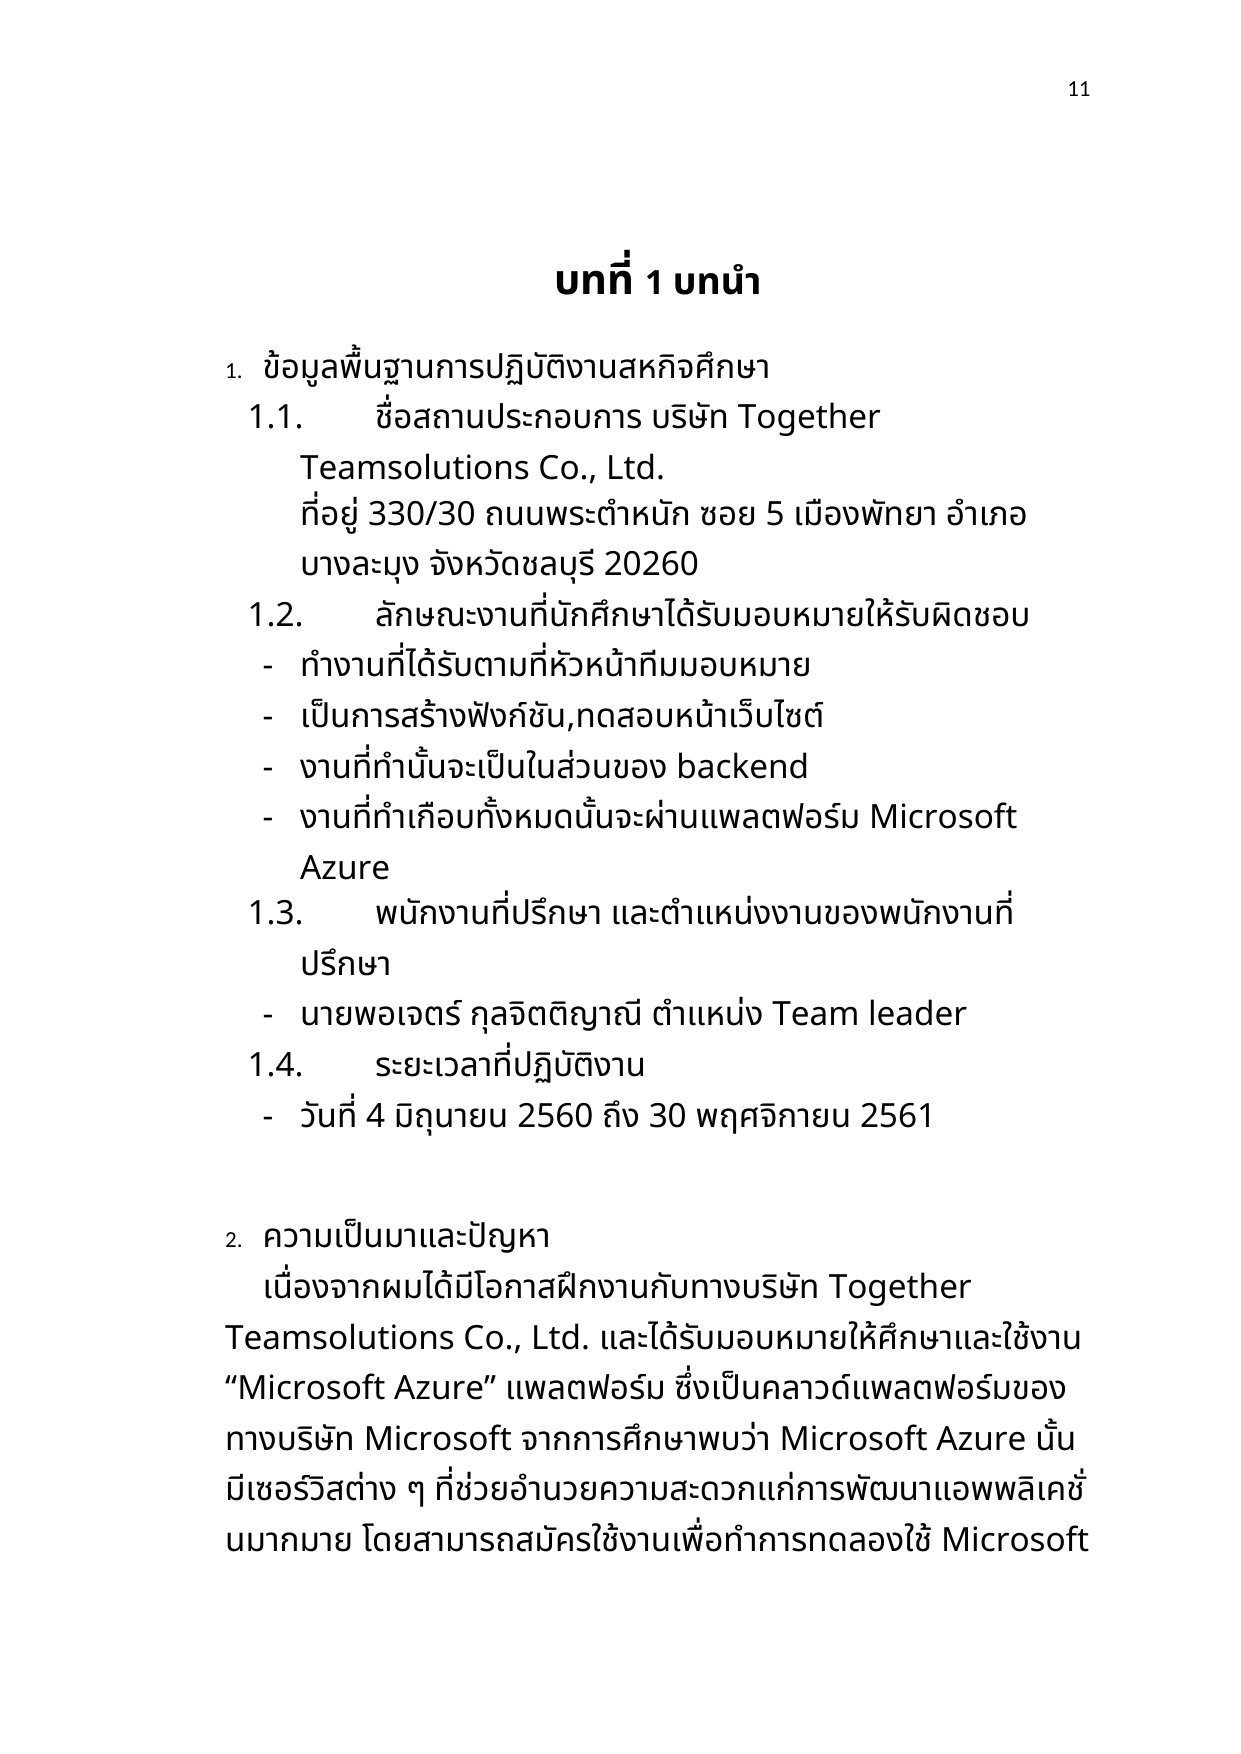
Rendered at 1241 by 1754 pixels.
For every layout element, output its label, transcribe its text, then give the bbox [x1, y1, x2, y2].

list ระยะเวลาที่ปฏิบัติงาน [247, 1041, 1090, 1091]
text ความเป็นมาและปัญหา [225, 1212, 1090, 1263]
list ชื่อสถานประกอบการ บริษัท Together Teamsolutions Co., Ltd. [247, 393, 1090, 489]
list เป็นการสร้างฟังก์ชัน,ทดสอบหน้าเว็บไซต์ [262, 692, 1090, 742]
list ลักษณะงานที่นักศึกษาได้รับมอบหมายให้รับผิดชอบ [247, 591, 1090, 641]
list นายพอเจตร์ กุลจิตติญาณี ตำแหน่ง Team leader [262, 990, 1090, 1041]
list งานที่ทำนั้นจะเป็นในส่วนของ backend [262, 742, 1090, 793]
text ข้อมูลพื้นฐานการปฏิบัติงานสหกิจศึกษา [225, 343, 1090, 393]
list วันที่ 4 มิถุนายน 2560 ถึง 30 พฤศจิกายน 2561 [262, 1091, 1090, 1142]
list พนักงานที่ปรึกษา และตำแหน่งงานของพนักงานที่ปรึกษา [247, 889, 1090, 990]
subtitle บทที่ 1 บทนำ [225, 250, 1090, 313]
list งานที่ทำเกือบทั้งหมดนั้นจะผ่านแพลตฟอร์ม Microsoft Azure [262, 793, 1090, 889]
text ที่อยู่ 330/30 ถนนพระตำหนัก ซอย 5 เมืองพัทยา อำเภอบางละมุง จังหวัดชลบุรี 20260 [300, 489, 1090, 591]
list ทำงานที่ได้รับตามที่หัวหน้าทีมมอบหมาย [262, 641, 1090, 692]
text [225, 1263, 1090, 1566]
